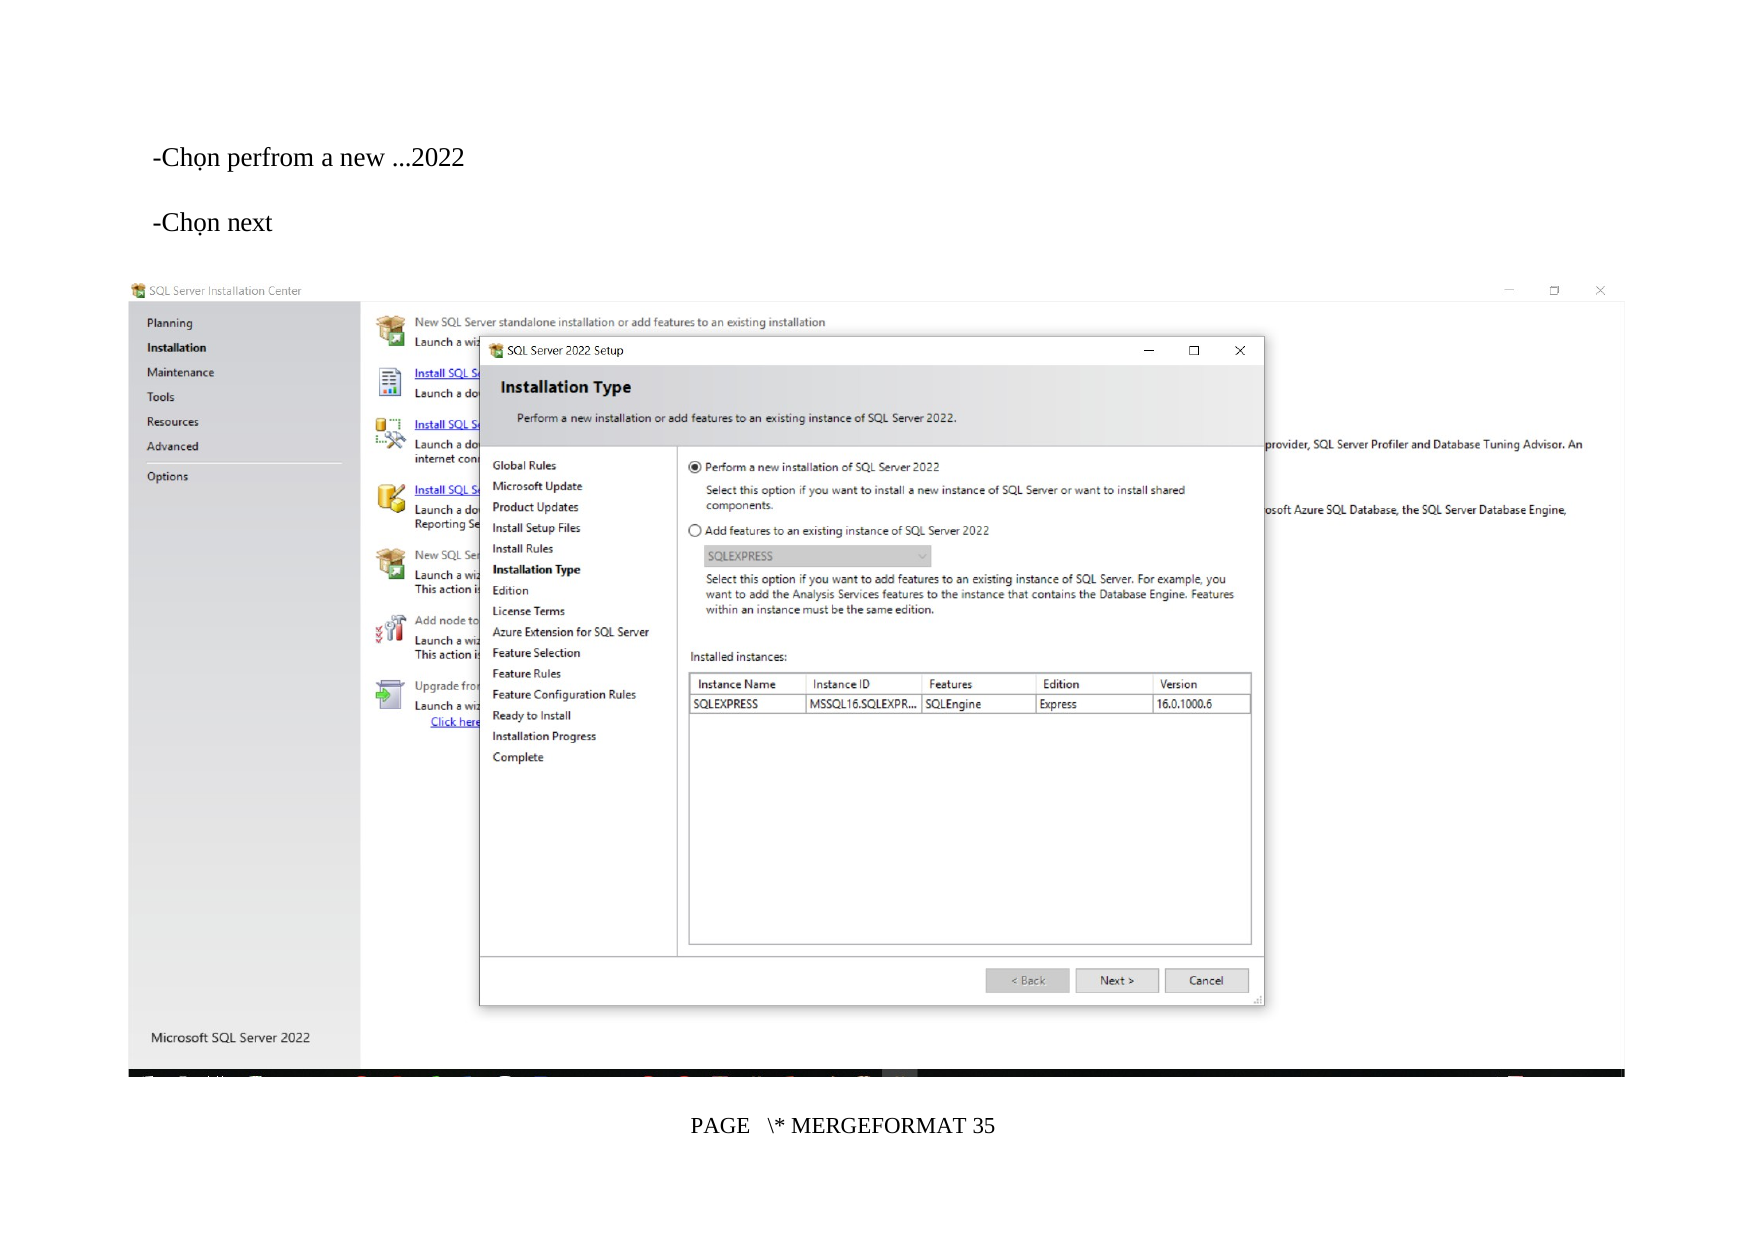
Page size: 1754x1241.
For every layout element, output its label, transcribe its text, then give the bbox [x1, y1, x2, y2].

text -Chọn next [152, 187, 1680, 243]
picture [128, 283, 1625, 1077]
text -Chọn perfrom a new ...2022 [152, 84, 1680, 187]
